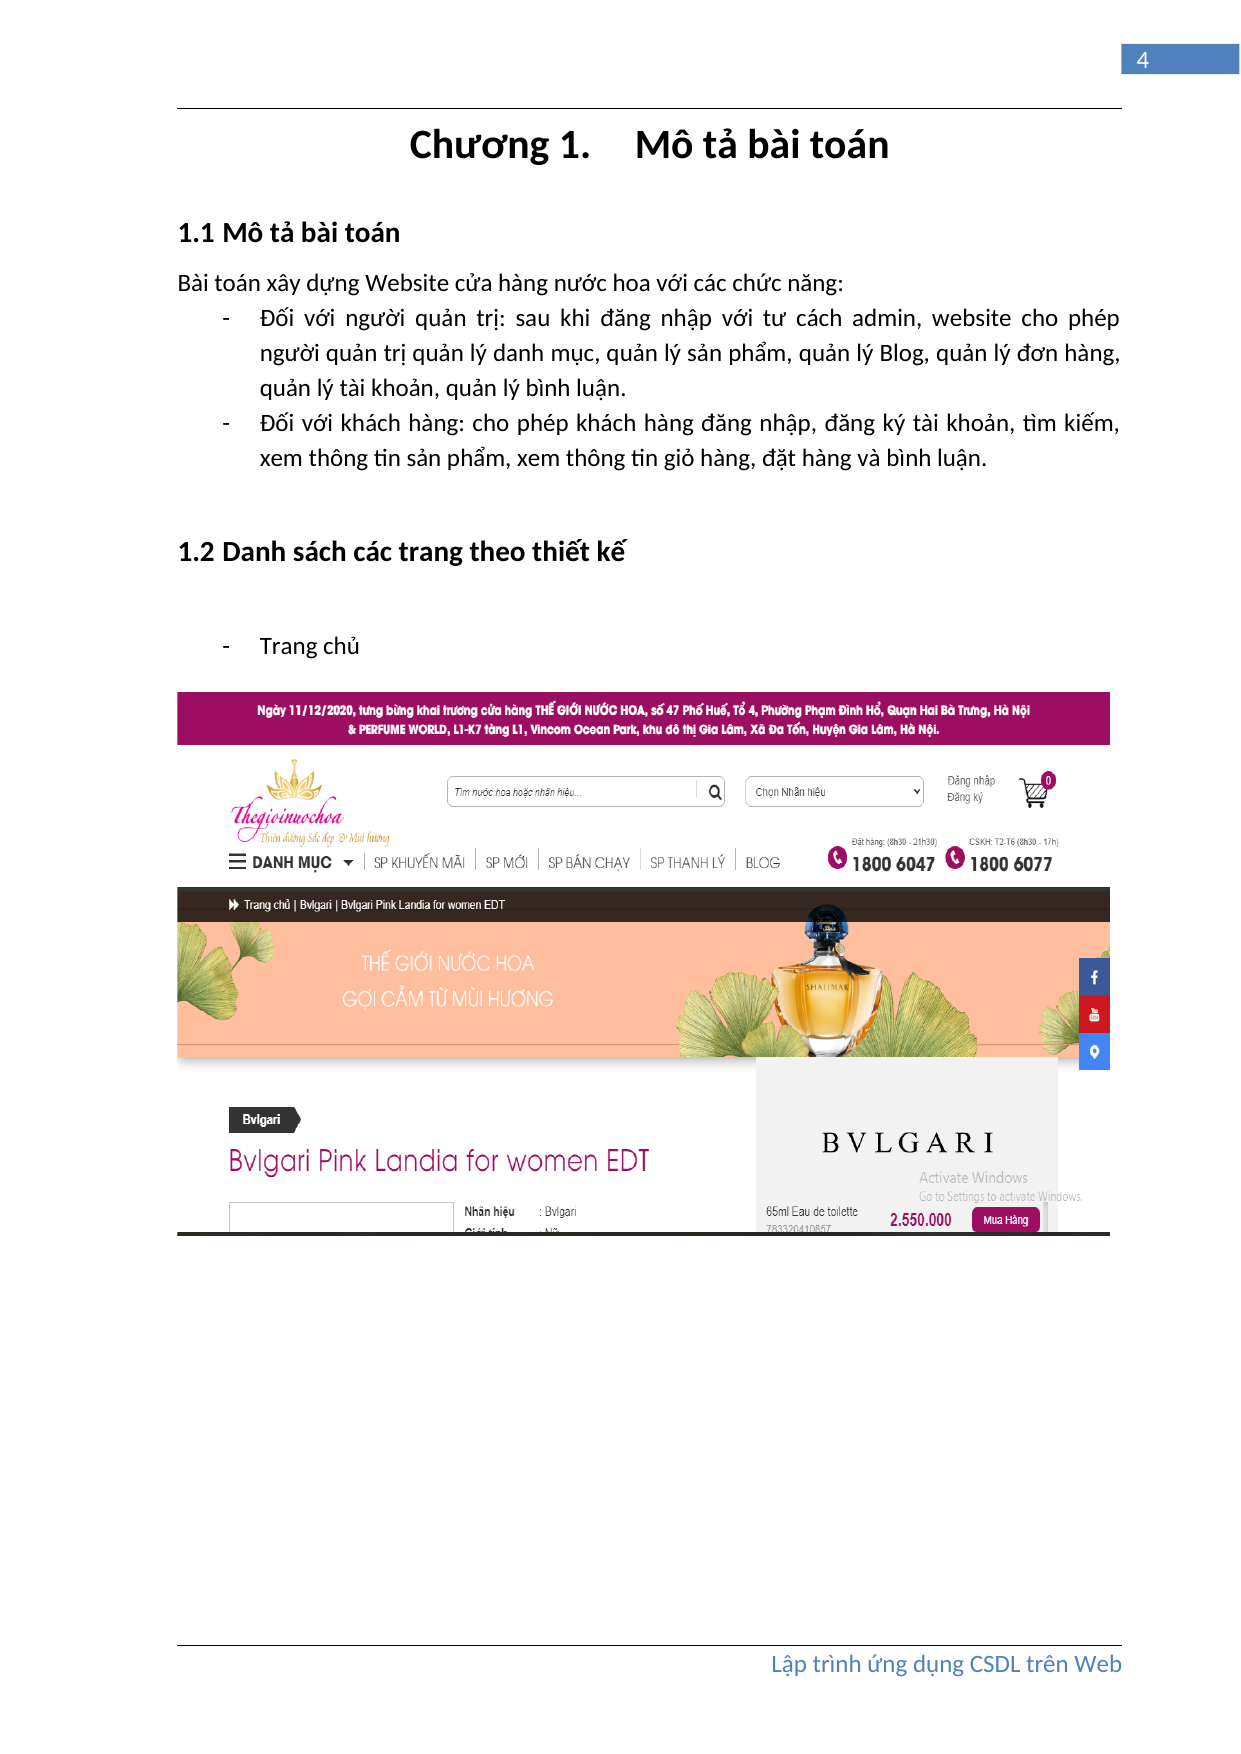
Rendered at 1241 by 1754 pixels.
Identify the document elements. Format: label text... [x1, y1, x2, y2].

list Đối với người quản trị: sau khi đăng nhập với tư cách admin, website cho phép người quản trị quản lý danh mục, quản lý sản phẩm, quản lý Blog, quản lý đơn hàng, quản lý tài khoản, quản lý bình luận. [222, 302, 1122, 403]
subtitle Danh sách các trang theo thiết kế [177, 533, 1122, 569]
subtitle Mô tả bài toán [177, 214, 1122, 250]
text Bài toán xây dựng Website cửa hàng nước hoa với các chức năng: [177, 267, 1122, 298]
subtitle Mô tả bài toán [177, 118, 1122, 169]
list Trang chủ [222, 622, 1122, 661]
picture [177, 692, 1110, 1236]
list Đối với khách hàng: cho phép khách hàng đăng nhập, đăng ký tài khoản, tìm kiếm, xem thông tin sản phẩm, xem thông tin giỏ hàng, đặt hàng và bình luận. [222, 407, 1122, 473]
